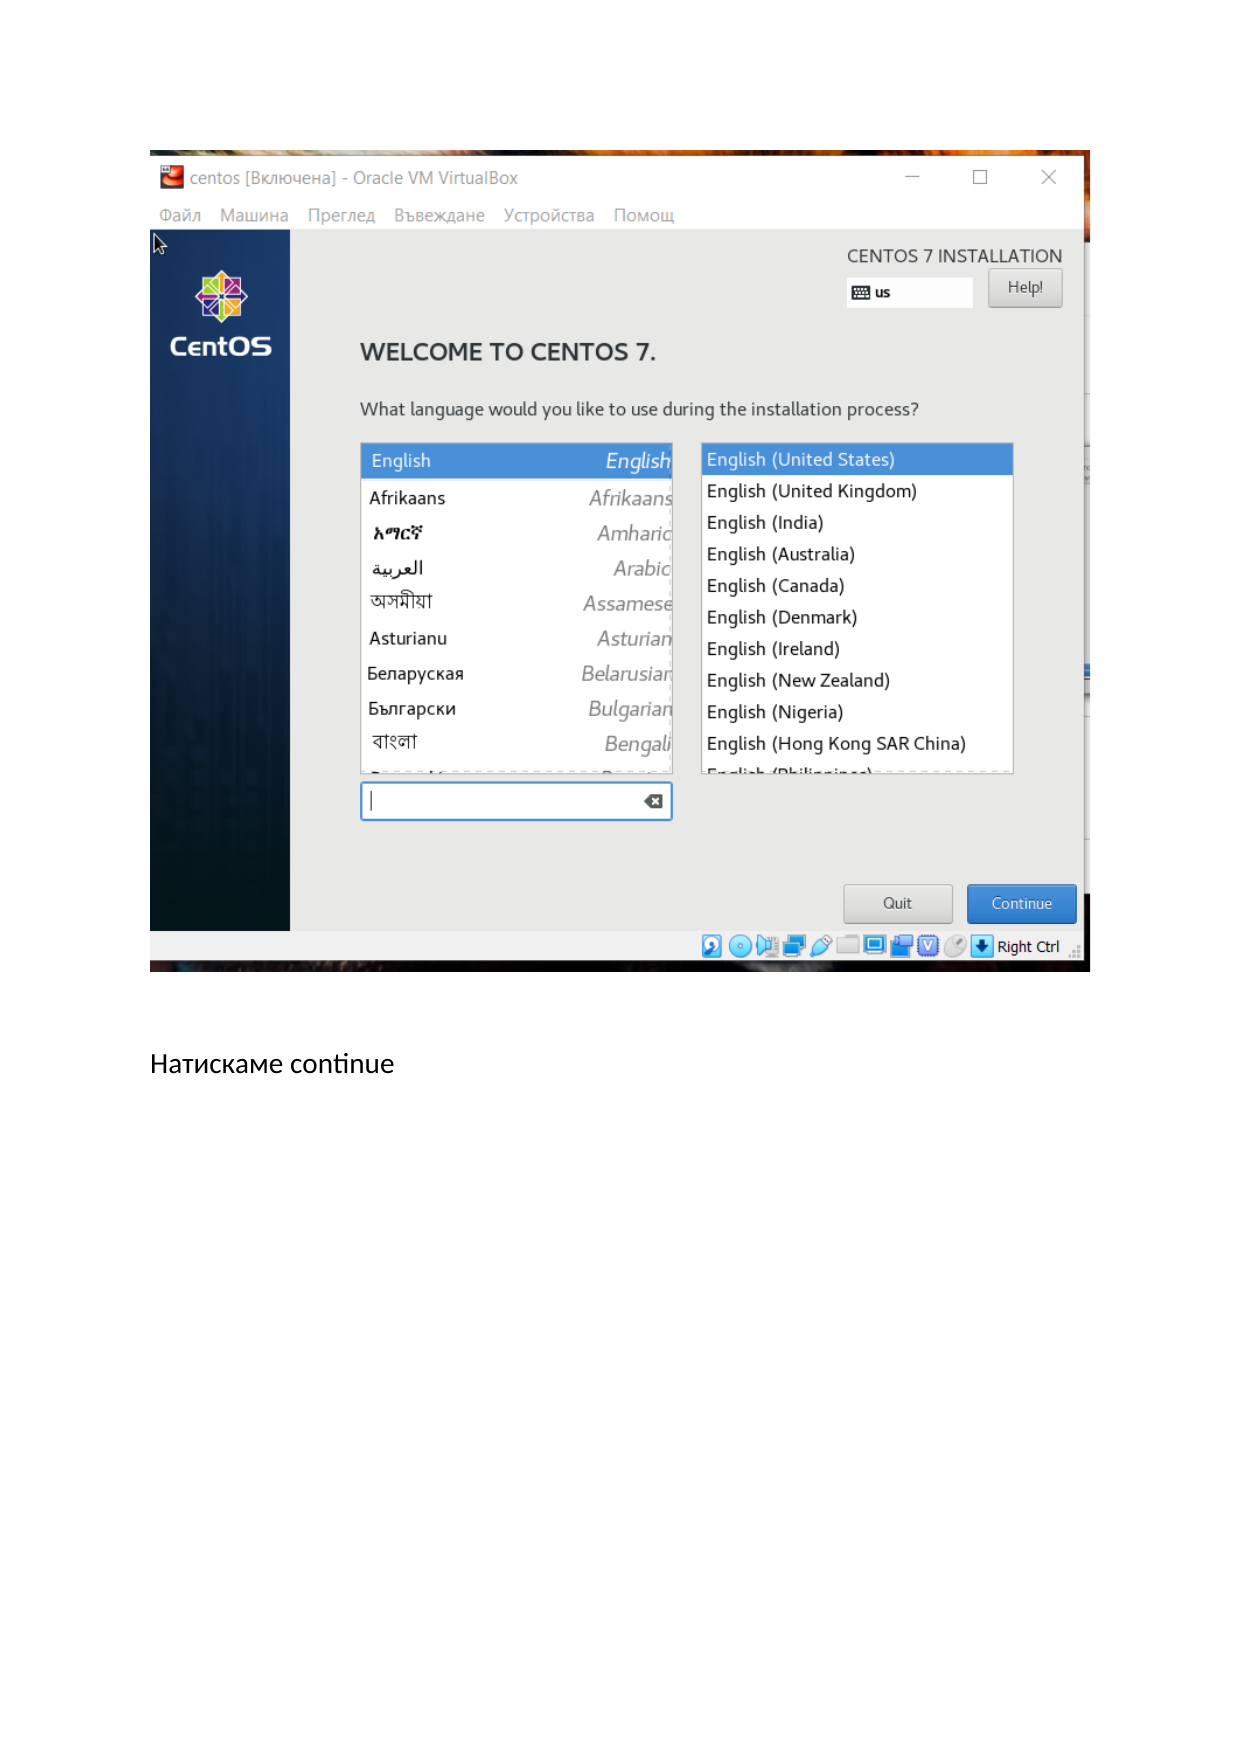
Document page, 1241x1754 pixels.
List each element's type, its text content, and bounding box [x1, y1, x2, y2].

picture [150, 150, 1091, 972]
text Натискаме continue [150, 1045, 1090, 1081]
